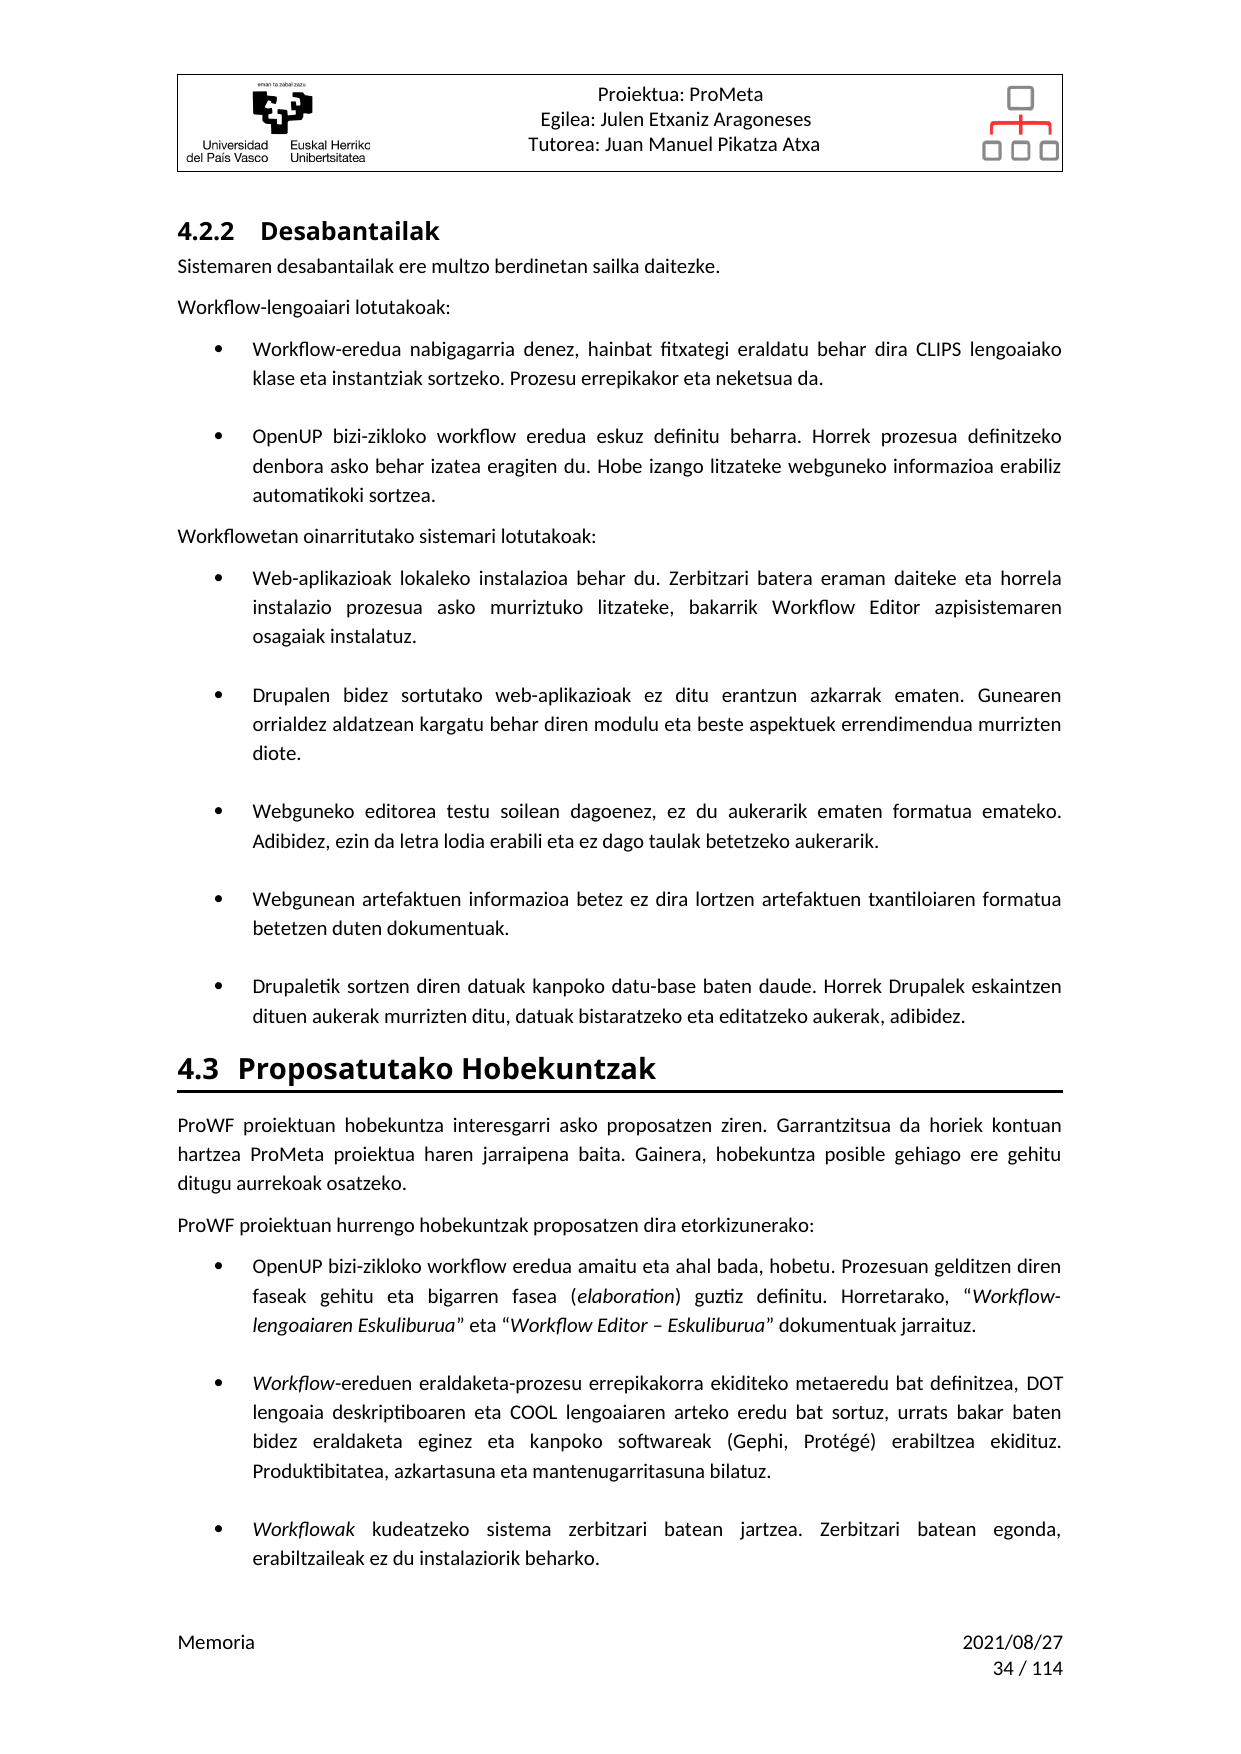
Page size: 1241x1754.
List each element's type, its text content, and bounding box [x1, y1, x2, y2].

list Drupalen bidez sortutako web-aplikazioak ez ditu erantzun azkarrak ematen. Gunearen orrialdez aldatzean kargatu behar diren modulu eta beste aspektuek errendimendua murrizten diote. [215, 682, 1063, 766]
list OpenUP bizi-zikloko workflow eredua amaitu eta ahal bada, hobetu. Prozesuan gelditzen diren faseak gehitu eta bigarren fasea (elaboration) guztiz definitu. Horretarako, “Workflow-lengoaiaren Eskuliburua” eta “Workflow Editor – Eskuliburua” dokumentuak jarraituz. [215, 1254, 1063, 1337]
list Webguneko editorea testu soilean dagoenez, ez du aukerarik ematen formatua emateko. Adibidez, ezin da letra lodia erabili eta ez dago taulak betetzeko aukerarik. [215, 799, 1063, 853]
text ProWF proiektuan hobekuntza interesgarri asko proposatzen ziren. Garrantzitsua da horiek kontuan hartzea ProMeta proiektua haren jarraipena baita. Gainera, hobekuntza posible gehiago ere gehitu ditugu aurrekoak osatzeko. [177, 1112, 1063, 1196]
list Workflow-ereduen eraldaketa-prozesu errepikakorra ekiditeko metaeredu bat definitzea, DOT lengoaia deskriptiboaren eta COOL lengoaiaren arteko eredu bat sortuz, urrats bakar baten bidez eraldaketa eginez eta kanpoko softwareak (Gephi, Protégé) erabiltzea ekidituz. Produktibitatea, azkartasuna eta mantenugarritasuna bilatuz. [215, 1370, 1063, 1483]
subtitle Proposatutako Hobekuntzak [177, 1049, 1063, 1090]
list OpenUP bizi-zikloko workflow eredua eskuz definitu beharra. Horrek prozesua definitzeko denbora asko behar izatea eragiten du. Hobe izango litzateke webguneko informazioa erabiliz automatikoki sortzea. [215, 424, 1063, 507]
text ProWF proiektuan hurrengo hobekuntzak proposatzen dira etorkizunerako: [177, 1212, 1063, 1237]
list Web-aplikazioak lokaleko instalazioa behar du. Zerbitzari batera eraman daiteke eta horrela instalazio prozesua asko murriztuko litzateke, bakarrik Workflow Editor azpisistemaren osagaiak instalatuz. [215, 565, 1063, 649]
list Drupaletik sortzen diren datuak kanpoko datu-base baten daude. Horrek Drupalek eskaintzen dituen aukerak murrizten ditu, datuak bistaratzeko eta editatzeko aukerak, adibidez. [215, 974, 1063, 1028]
picture [182, 81, 370, 162]
picture [978, 80, 1060, 162]
list Webgunean artefaktuen informazioa betez ez dira lortzen artefaktuen txantiloiaren formatua betetzen duten dokumentuak. [215, 886, 1063, 941]
subtitle Desabantailak [177, 214, 1063, 248]
text Sistemaren desabantailak ere multzo berdinetan sailka daitezke. [177, 253, 1063, 278]
text Workflow-lengoaiari lotutakoak: [177, 294, 1063, 320]
list Workflow-eredua nabigagarria denez, hainbat fitxategi eraldatu behar dira CLIPS lengoaiako klase eta instantziak sortzeko. Prozesu errepikakor eta neketsua da. [215, 336, 1063, 391]
list Workflowak kudeatzeko sistema zerbitzari batean jartzea. Zerbitzari batean egonda, erabiltzaileak ez du instalaziorik beharko. [215, 1516, 1063, 1571]
text Workflowetan oinarritutako sistemari lotutakoak: [177, 524, 1063, 549]
